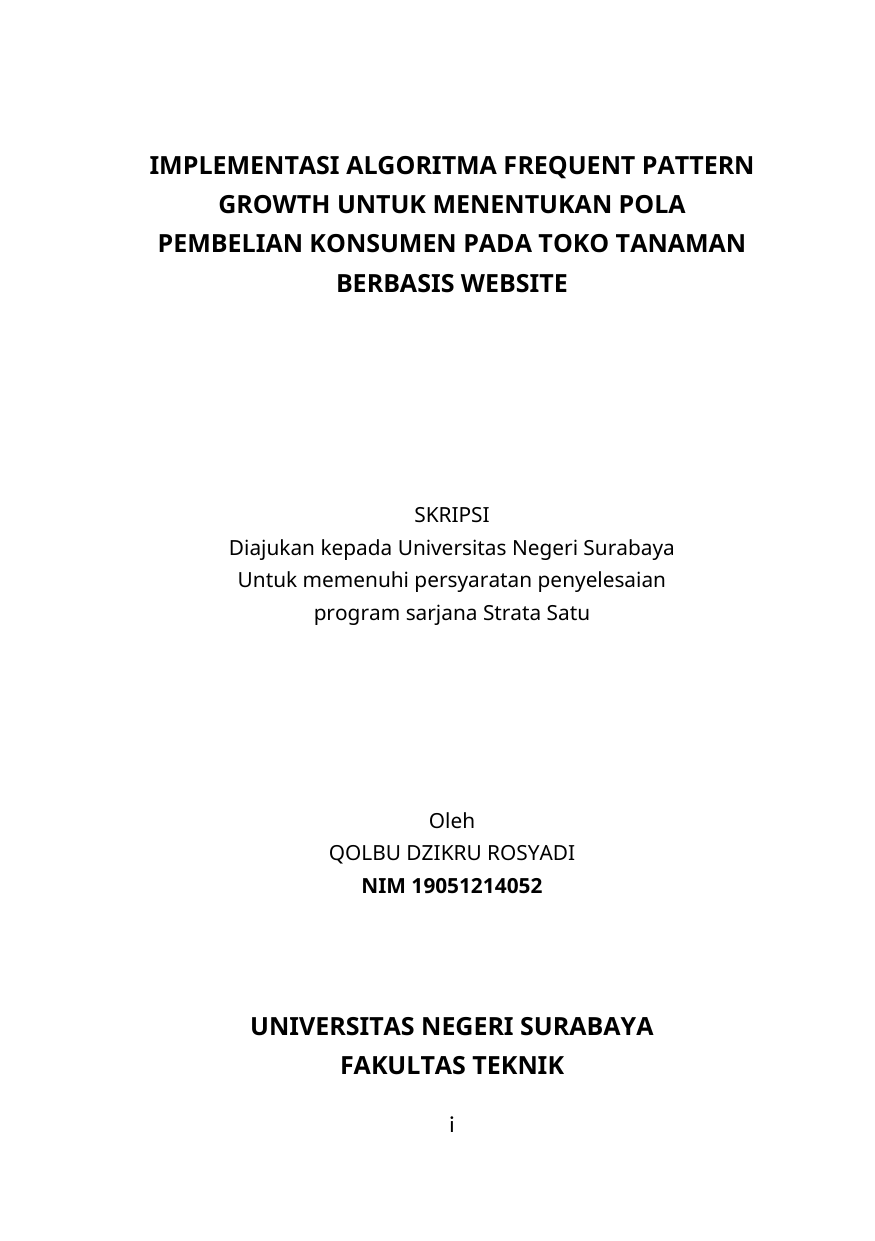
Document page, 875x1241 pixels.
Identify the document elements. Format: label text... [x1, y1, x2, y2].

text program sarjana Strata Satu [148, 598, 756, 626]
text IMPLEMENTASI ALGORITMA FREQUENT PATTERN GROWTH UNTUK MENENTUKAN POLA PEMBELIAN KONSUMEN PADA TOKO TANAMAN BERBASIS WEBSITE [148, 148, 756, 299]
text FAKULTAS TEKNIK [148, 1047, 756, 1081]
text Untuk memenuhi persyaratan penyelesaian [148, 565, 756, 594]
text Oleh [148, 806, 756, 834]
text Diajukan kepada Universitas Negeri Surabaya [148, 533, 756, 561]
text SKRIPSI [148, 500, 756, 528]
text UNIVERSITAS NEGERI SURABAYA [148, 1008, 756, 1042]
text QOLBU DZIKRU ROSYADI NIM 19051214052 [148, 838, 756, 899]
